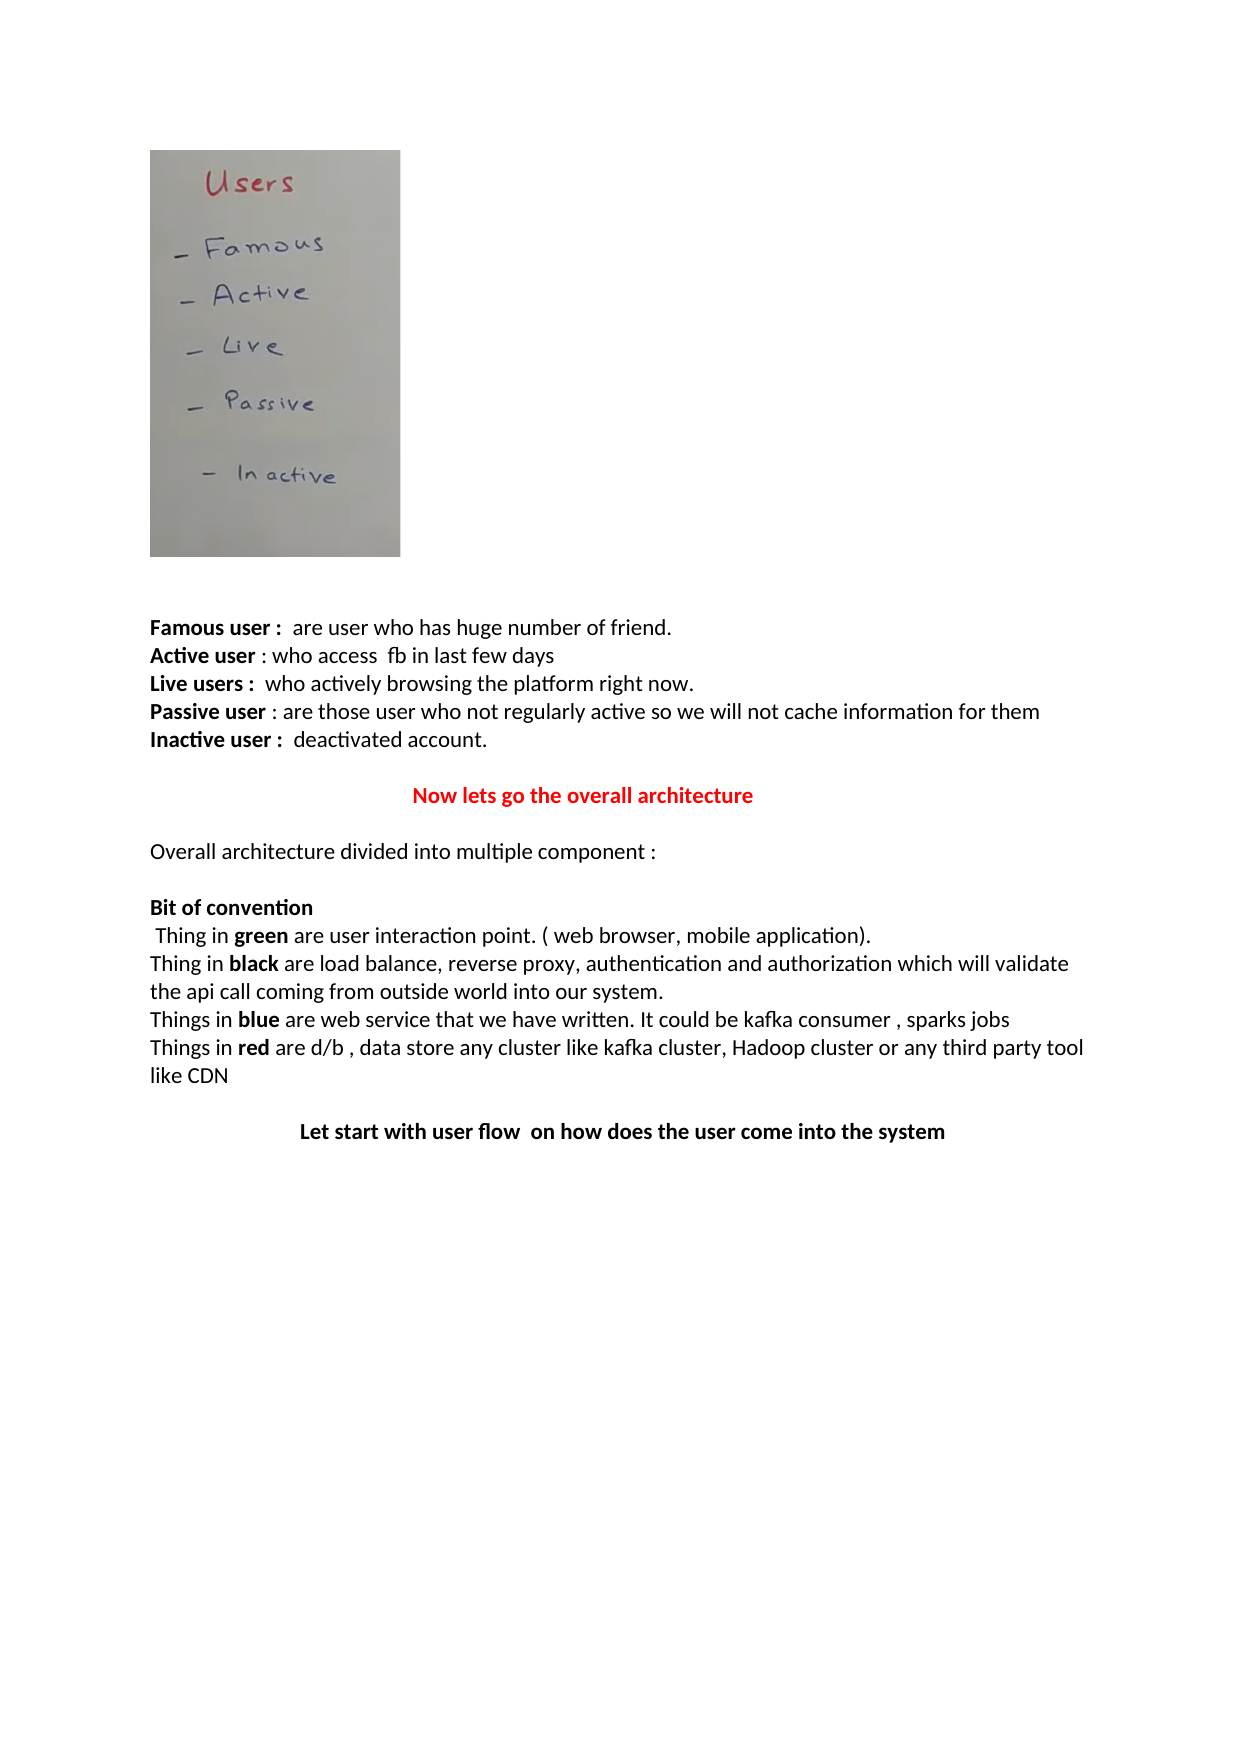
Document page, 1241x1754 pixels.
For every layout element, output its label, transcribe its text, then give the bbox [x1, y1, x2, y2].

text Thing in green are user interaction point. ( web browser, mobile application). [150, 921, 1090, 949]
text Overall architecture divided into multiple component : [150, 837, 1090, 865]
picture [150, 150, 401, 557]
text Passive user : are those user who not regularly active so we will not cache information for them [150, 697, 1090, 725]
text Live users : who actively browsing the platform right now. [150, 669, 1090, 697]
text Thing in black are load balance, reverse proxy, authentication and authorization which will validate the api call coming from outside world into our system. [150, 949, 1090, 1005]
text Let start with user flow on how does the user come into the system [150, 1117, 1090, 1146]
text Active user : who access fb in last few days [150, 641, 1090, 669]
text Now lets go the overall architecture [150, 781, 1090, 809]
text Famous user : are user who has huge number of friend. [150, 613, 1090, 641]
text Inactive user : deactivated account. [150, 725, 1090, 753]
text Things in blue are web service that we have written. It could be kafka consumer , sparks jobs [150, 1005, 1090, 1033]
text Things in red are d/b , data store any cluster like kafka cluster, Hadoop cluster or any third party tool like CDN [150, 1033, 1090, 1089]
text Bit of convention [150, 893, 1090, 921]
